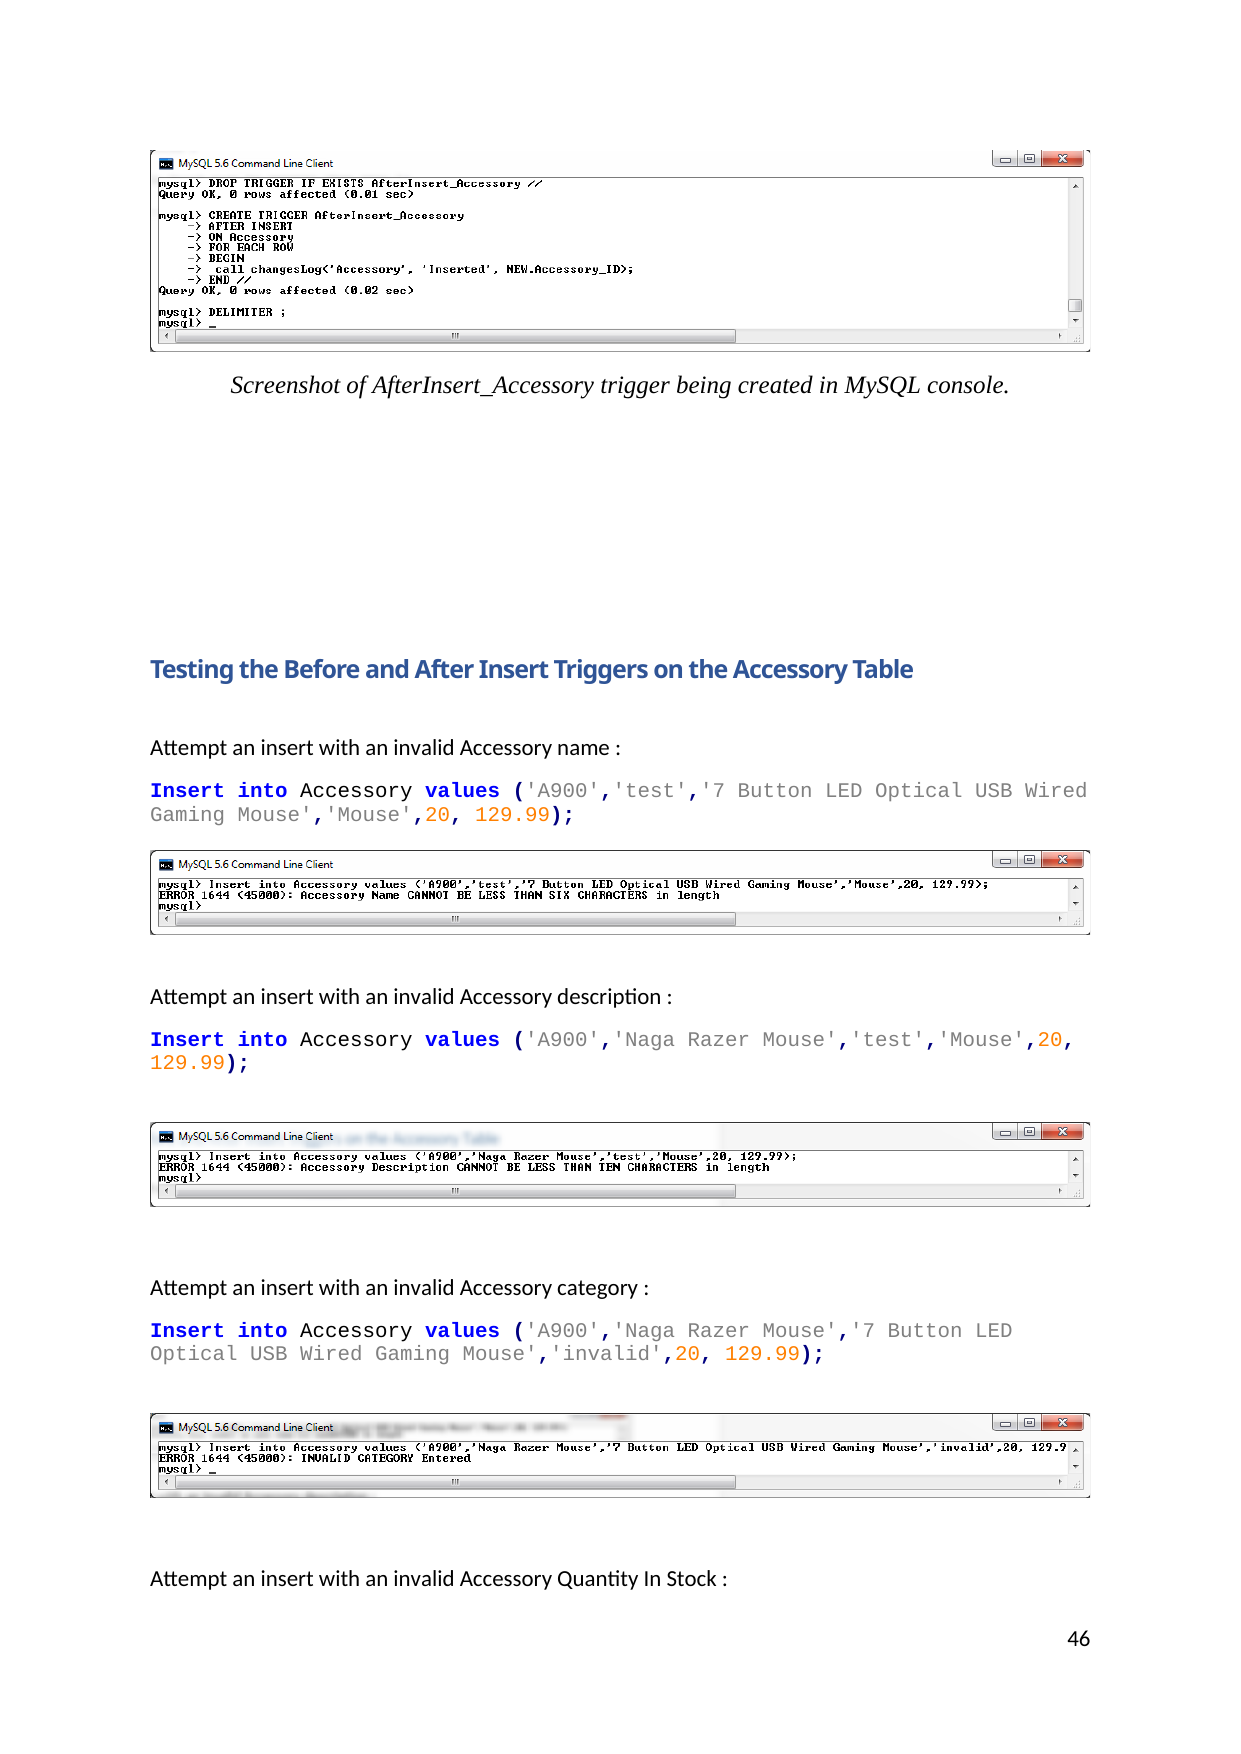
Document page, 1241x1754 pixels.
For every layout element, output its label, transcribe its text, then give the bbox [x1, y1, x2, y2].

picture [150, 850, 1091, 935]
text Attempt an insert with an invalid Accessory Quantity In Stock : [150, 1564, 1090, 1592]
text Insert into Accessory values ('A900','Naga Razer Mouse','test','Mouse',20, 129.99); [150, 1029, 1090, 1076]
text Screenshot of AfterInsert_Accessory trigger being created in MySQL console. [150, 370, 1090, 399]
text Attempt an insert with an invalid Accessory description : [150, 982, 1090, 1010]
picture [150, 1122, 1091, 1207]
text Insert into Accessory values ('A900','Naga Razer Mouse','7 Button LED Optical USB Wired Gaming Mouse','invalid',20, 129.99); [150, 1320, 1090, 1367]
picture [150, 1413, 1091, 1498]
picture [150, 150, 1091, 352]
text Attempt an insert with an invalid Accessory category : [150, 1273, 1090, 1301]
title Testing the Before and After Insert Triggers on the Accessory Table [150, 652, 1090, 686]
text Attempt an insert with an invalid Accessory name : [150, 733, 1090, 761]
text Insert into Accessory values ('A900','test','7 Button LED Optical USB Wired Gaming Mouse','Mouse',20, 129.99); [150, 780, 1090, 827]
